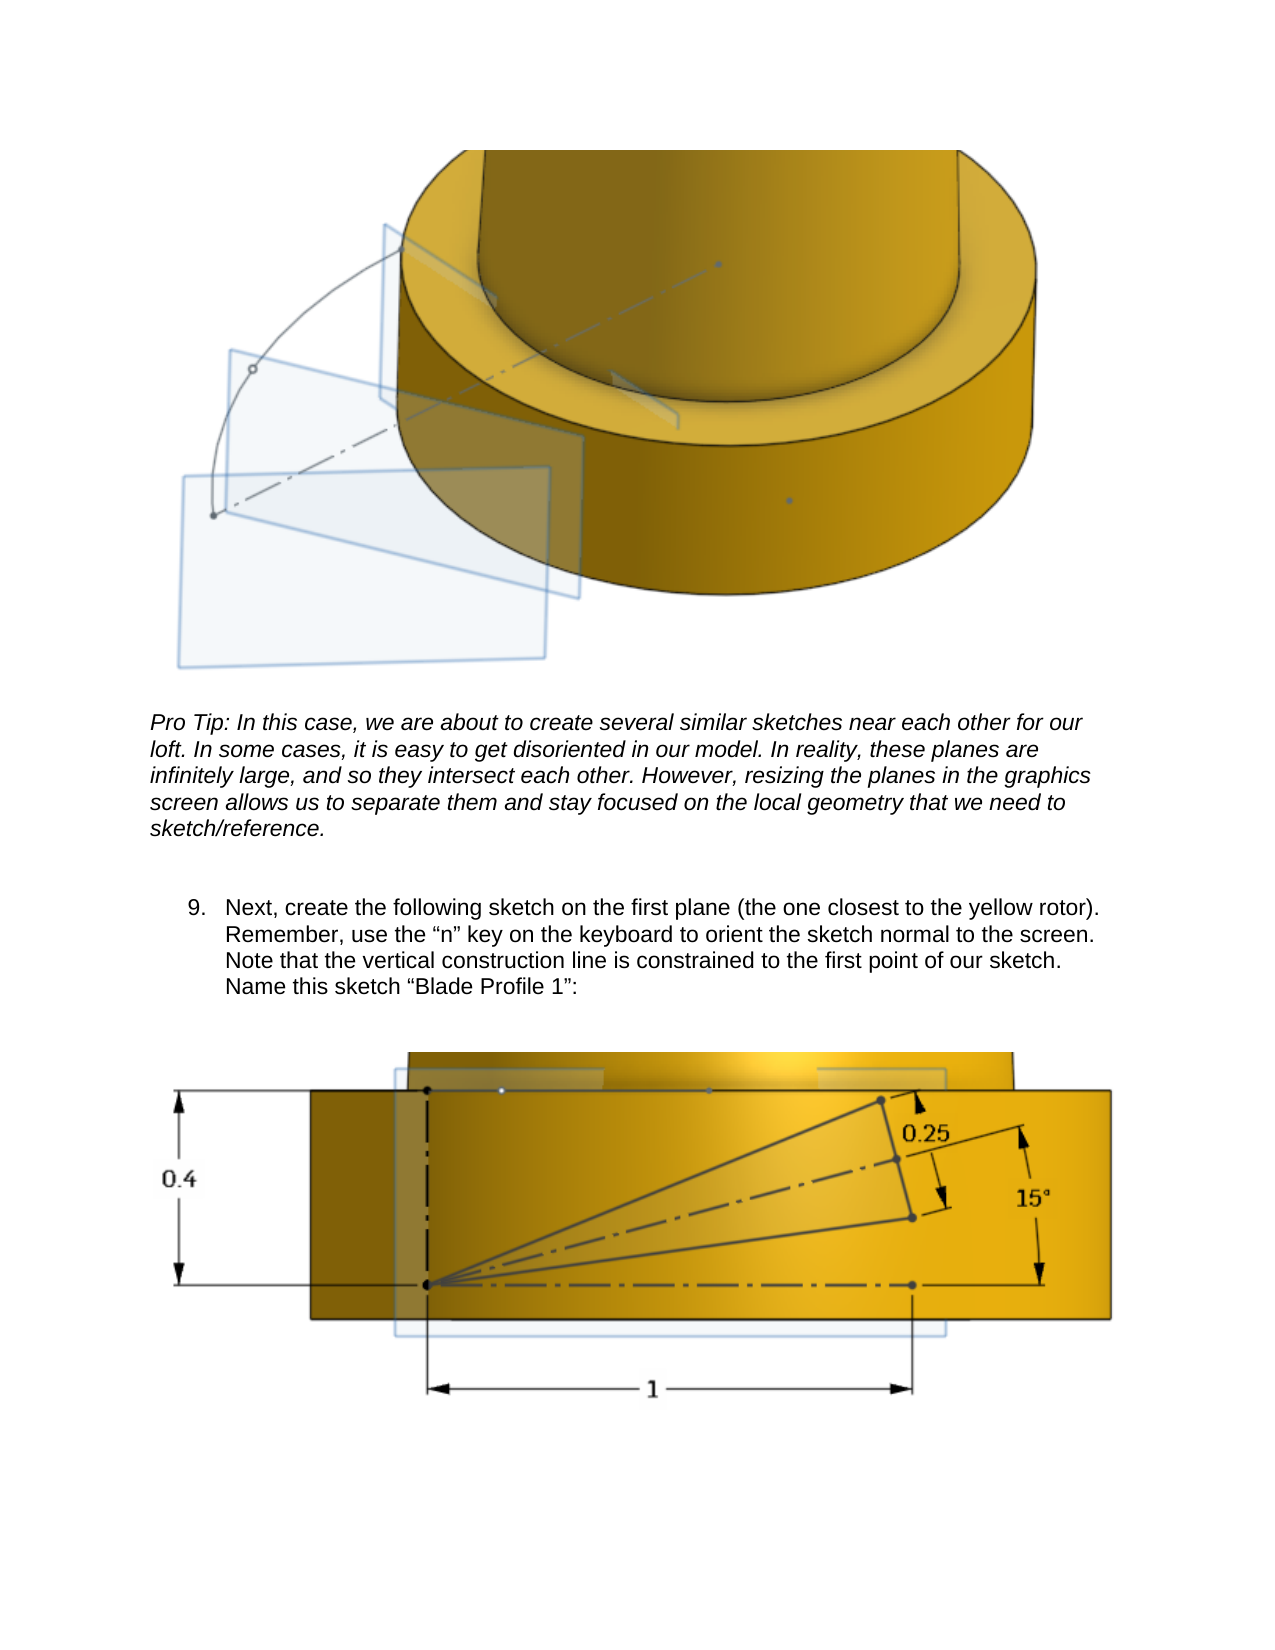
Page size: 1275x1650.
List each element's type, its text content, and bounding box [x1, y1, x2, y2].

list Next, create the following sketch on the first plane (the one closest to the yellow rotor). Remember, use the “n” key on the keyboard to orient the sketch normal to the screen. Note that the vertical construction line is constrained to the first point of our sketch. Name this sketch “Blade Profile 1”: [187, 894, 1125, 999]
picture [150, 1052, 1125, 1422]
picture [150, 150, 1060, 697]
text Pro Tip: In this case, we are about to create several similar sketches near each other for our loft. In some cases, it is easy to get disoriented in our model. In reality, these planes are infinitely large, and so they intersect each other. However, resizing the planes in the graphics screen allows us to separate them and stay focused on the local geometry that we need to sketch/reference. [150, 709, 1125, 841]
